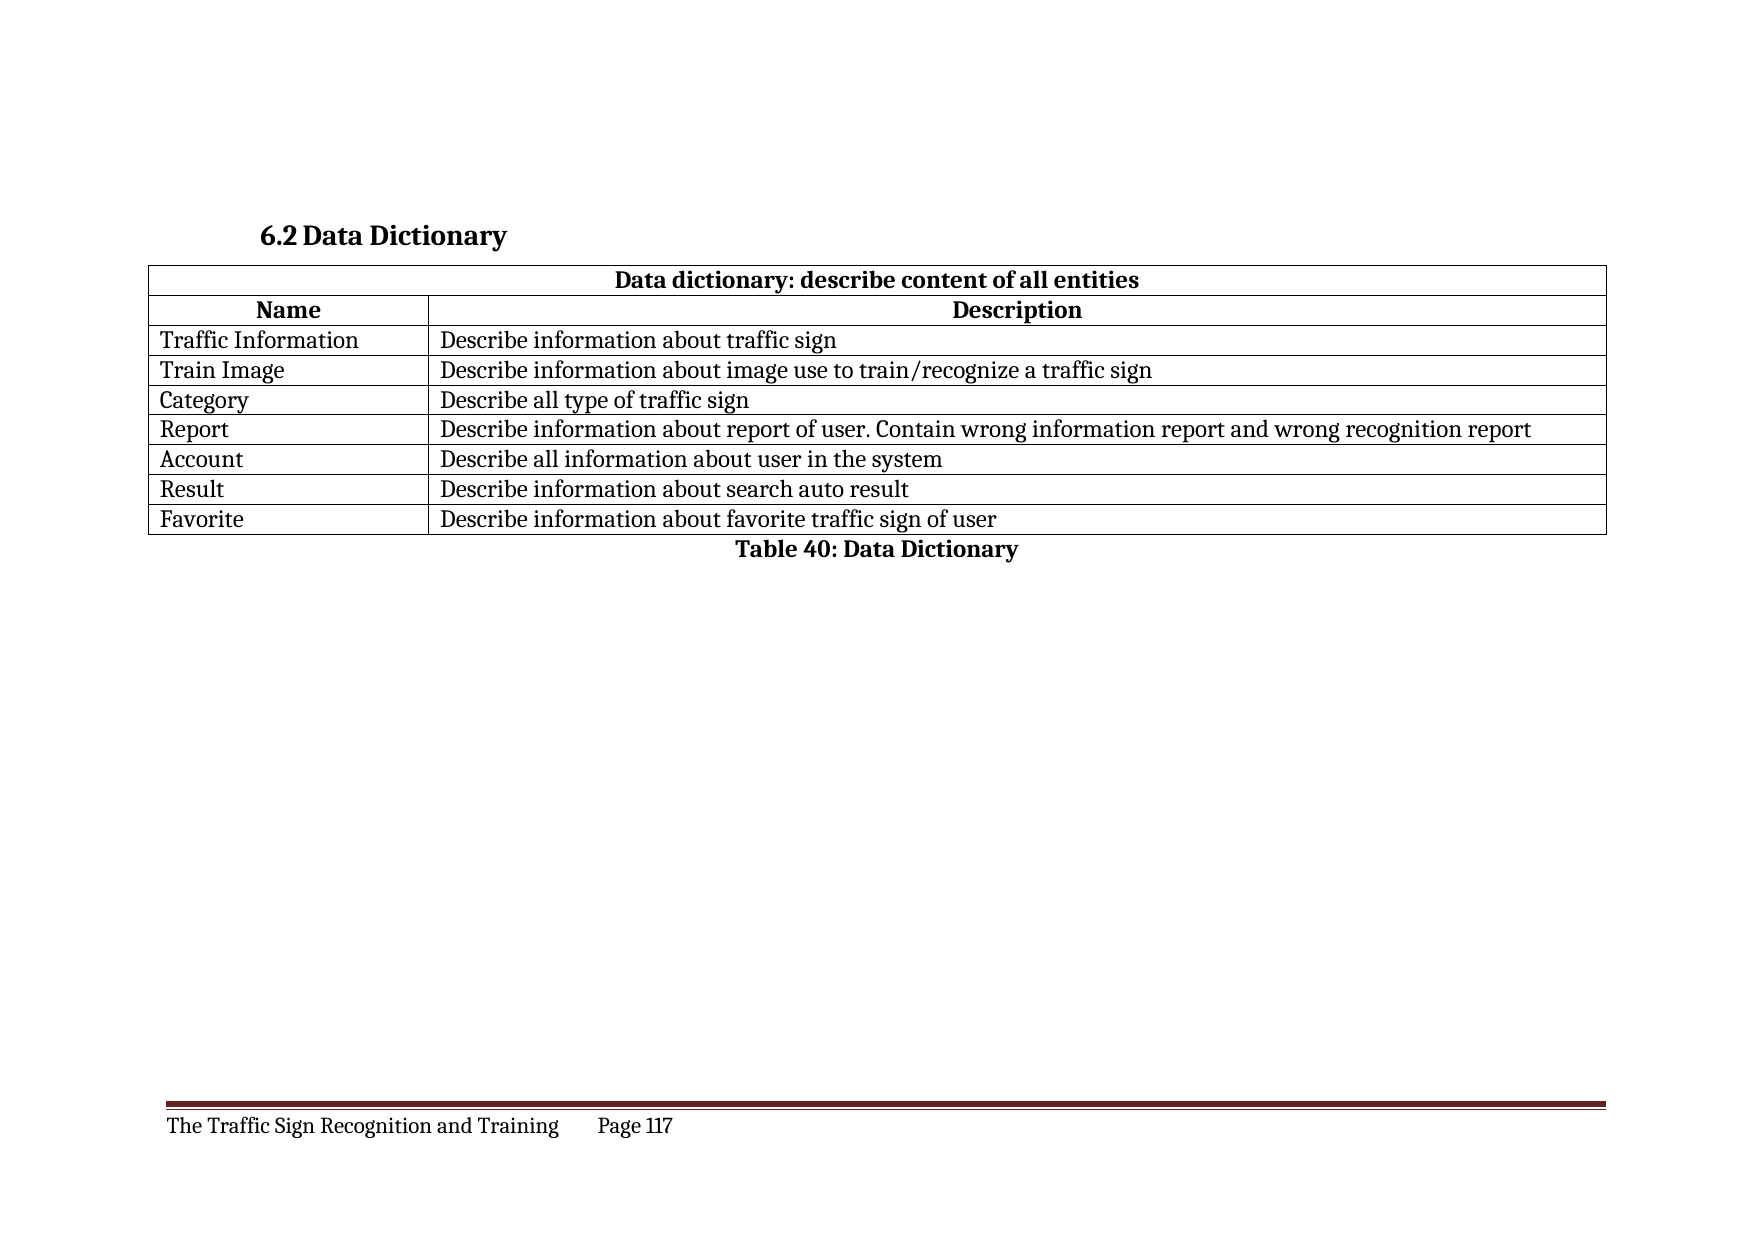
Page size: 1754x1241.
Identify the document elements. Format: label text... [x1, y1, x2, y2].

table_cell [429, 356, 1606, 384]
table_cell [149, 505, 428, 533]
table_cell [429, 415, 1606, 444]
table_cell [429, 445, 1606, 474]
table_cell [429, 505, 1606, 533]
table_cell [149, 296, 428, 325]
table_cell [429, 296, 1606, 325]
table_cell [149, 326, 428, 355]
subtitle Data Dictionary [260, 219, 1606, 253]
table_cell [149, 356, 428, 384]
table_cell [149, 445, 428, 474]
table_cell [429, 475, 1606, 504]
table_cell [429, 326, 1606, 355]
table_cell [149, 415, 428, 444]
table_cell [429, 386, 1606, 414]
text Table 40: Data Dictionary [148, 535, 1606, 563]
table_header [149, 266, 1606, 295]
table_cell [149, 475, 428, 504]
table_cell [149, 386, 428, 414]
